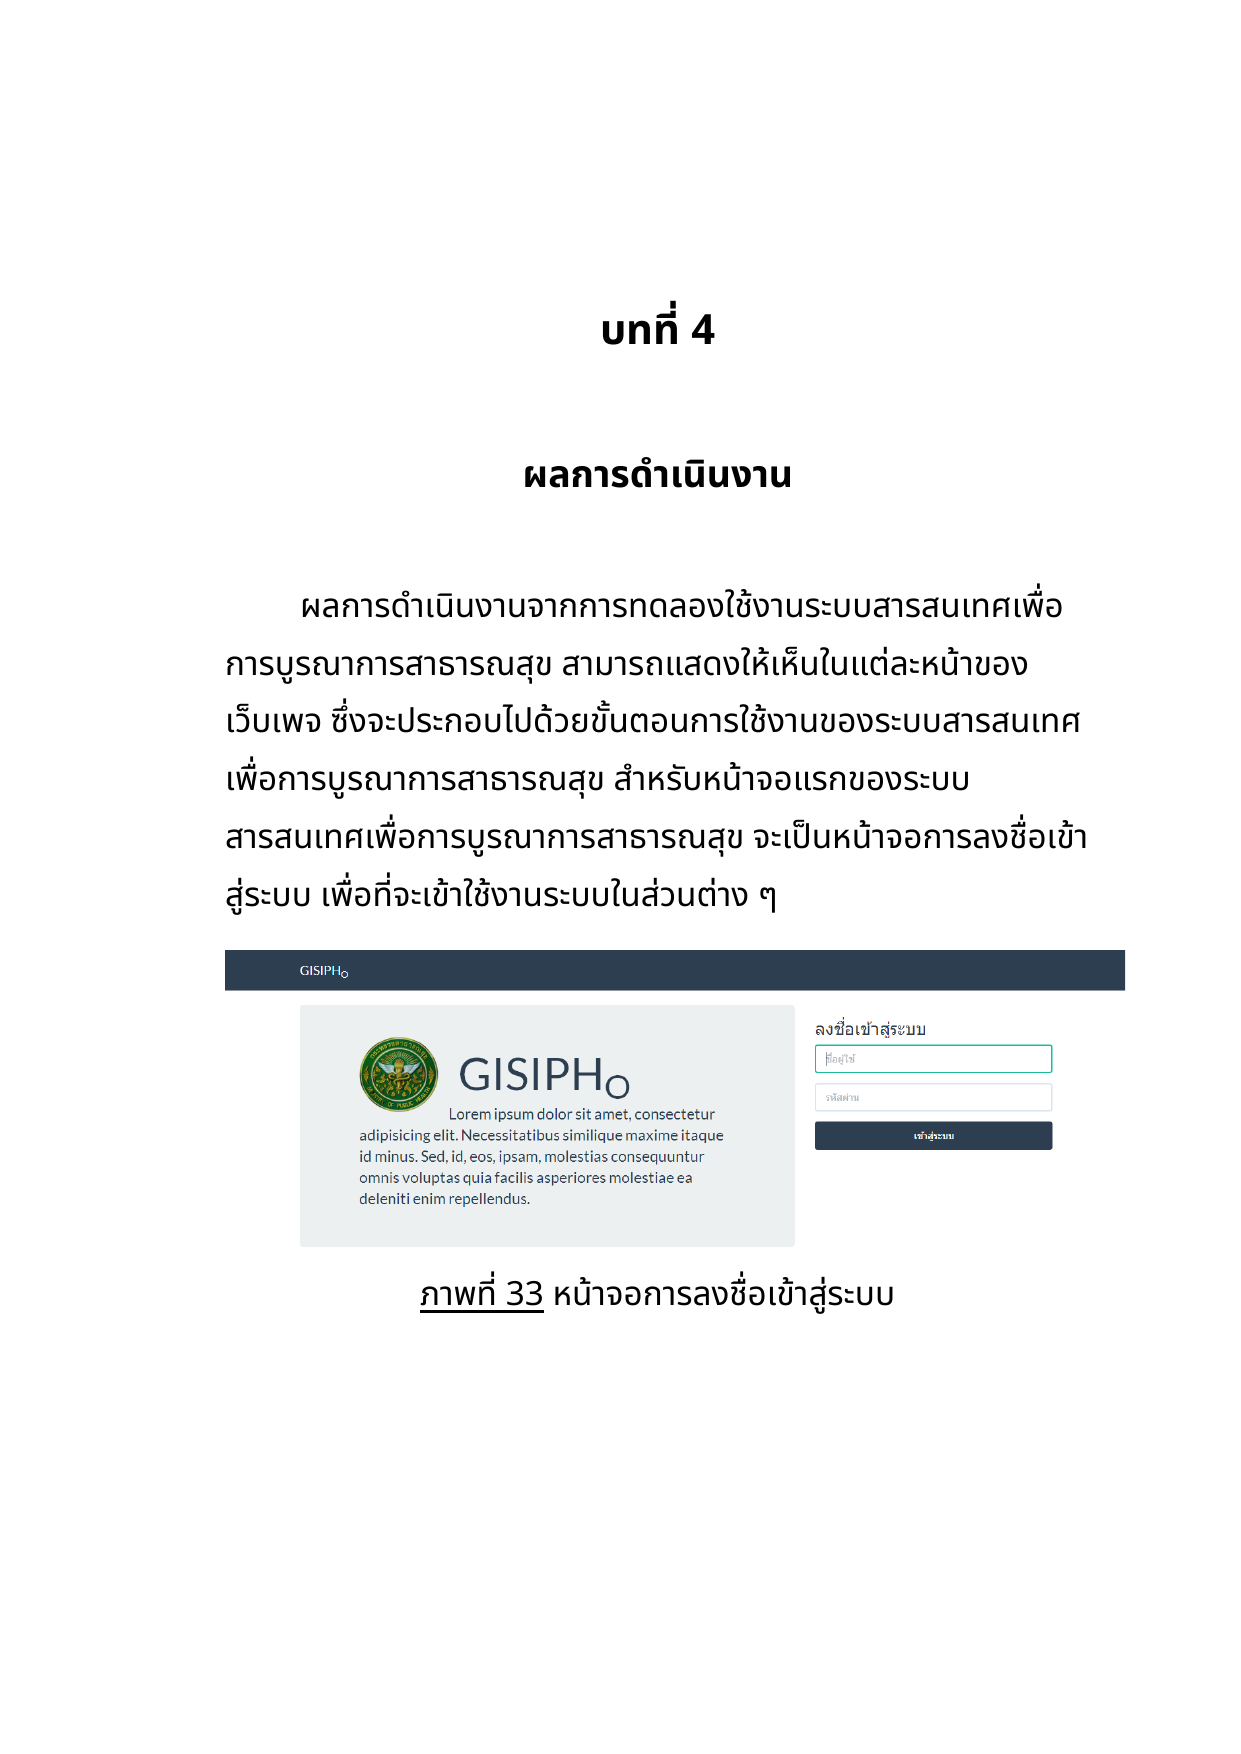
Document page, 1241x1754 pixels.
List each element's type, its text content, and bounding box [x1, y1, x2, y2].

picture [225, 950, 1125, 1249]
text ผลการดำเนินงาน [225, 447, 1090, 504]
text ผลการดำเนินงานจากการทดลองใช้งานระบบสารสนเทศเพื่อการบูรณาการสาธารณสุข สามารถแสดงให้เห็นในแต่ละหน้าของเว็บเพจ ซึ่งจะประกอบไปด้วยขั้นตอนการใช้งานของระบบสารสนเทศเพื่อการบูรณาการสาธารณสุข สำหรับหน้าจอแรกของระบบสารสนเทศเพื่อการบูรณาการสาธารณสุข จะเป็นหน้าจอการลงชื่อเข้าสู่ระบบ เพื่อที่จะเข้าใช้งานระบบในส่วนต่าง ๆ [225, 582, 1090, 922]
text ภาพที่ 33 หน้าจอการลงชื่อเข้าสู่ระบบ [225, 1269, 1090, 1320]
text บทที่ 4 [225, 300, 1090, 363]
